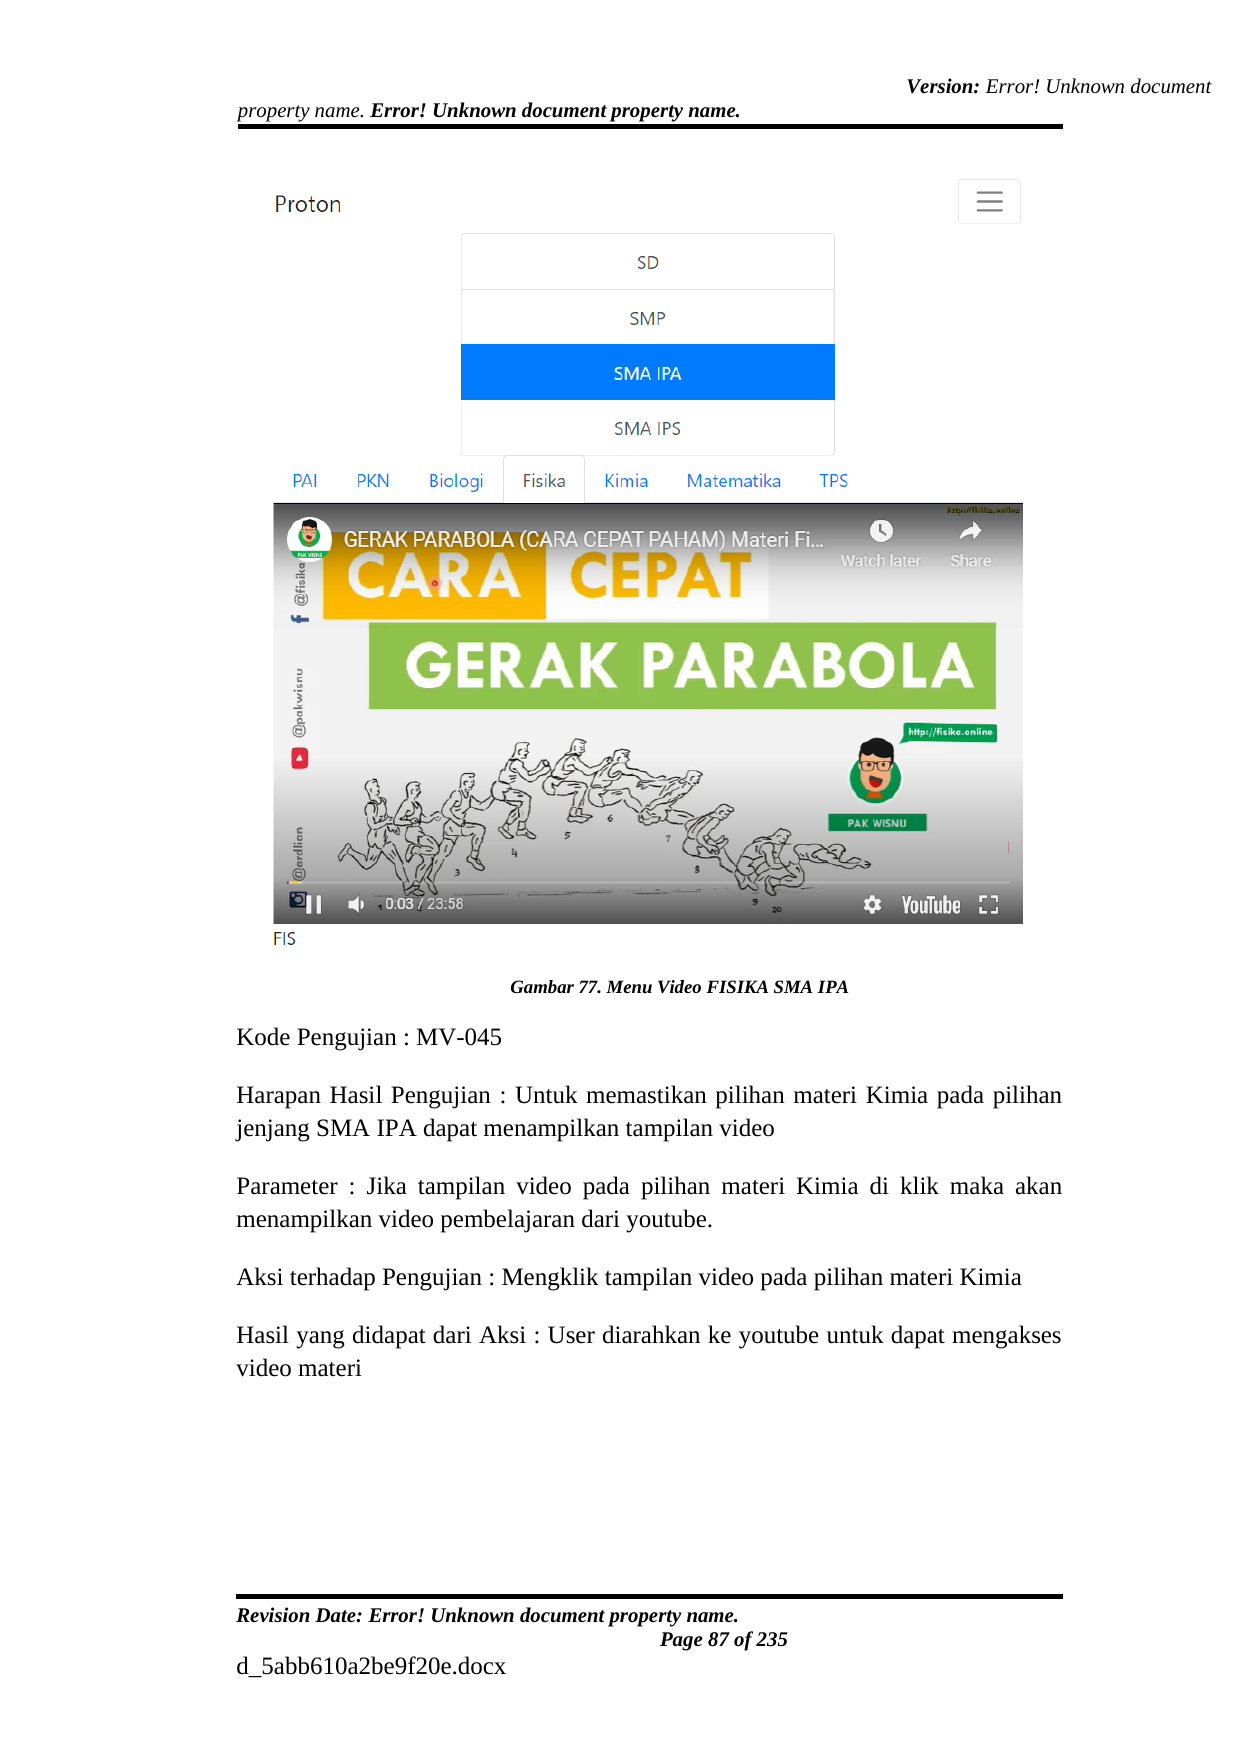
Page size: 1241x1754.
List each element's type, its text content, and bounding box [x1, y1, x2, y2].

text Hasil yang didapat dari Aksi : User diarahkan ke youtube untuk dapat mengakses video materi [236, 1320, 1063, 1382]
text Parameter : Jika tampilan video pada pilihan materi Kimia di klik maka akan menampilkan video pembelajaran dari youtube. [236, 1171, 1063, 1233]
text Gambar 77. Menu Video FISIKA SMA IPA [296, 976, 1063, 997]
text Kode Pengujian : MV-045 [236, 1022, 1063, 1051]
picture [256, 177, 1044, 947]
text Harapan Hasil Pengujian : Untuk memastikan pilihan materi Kimia pada pilihan jenjang SMA IPA dapat menampilkan tampilan video [236, 1080, 1063, 1142]
text Aksi terhadap Pengujian : Mengklik tampilan video pada pilihan materi Kimia [236, 1262, 1063, 1291]
